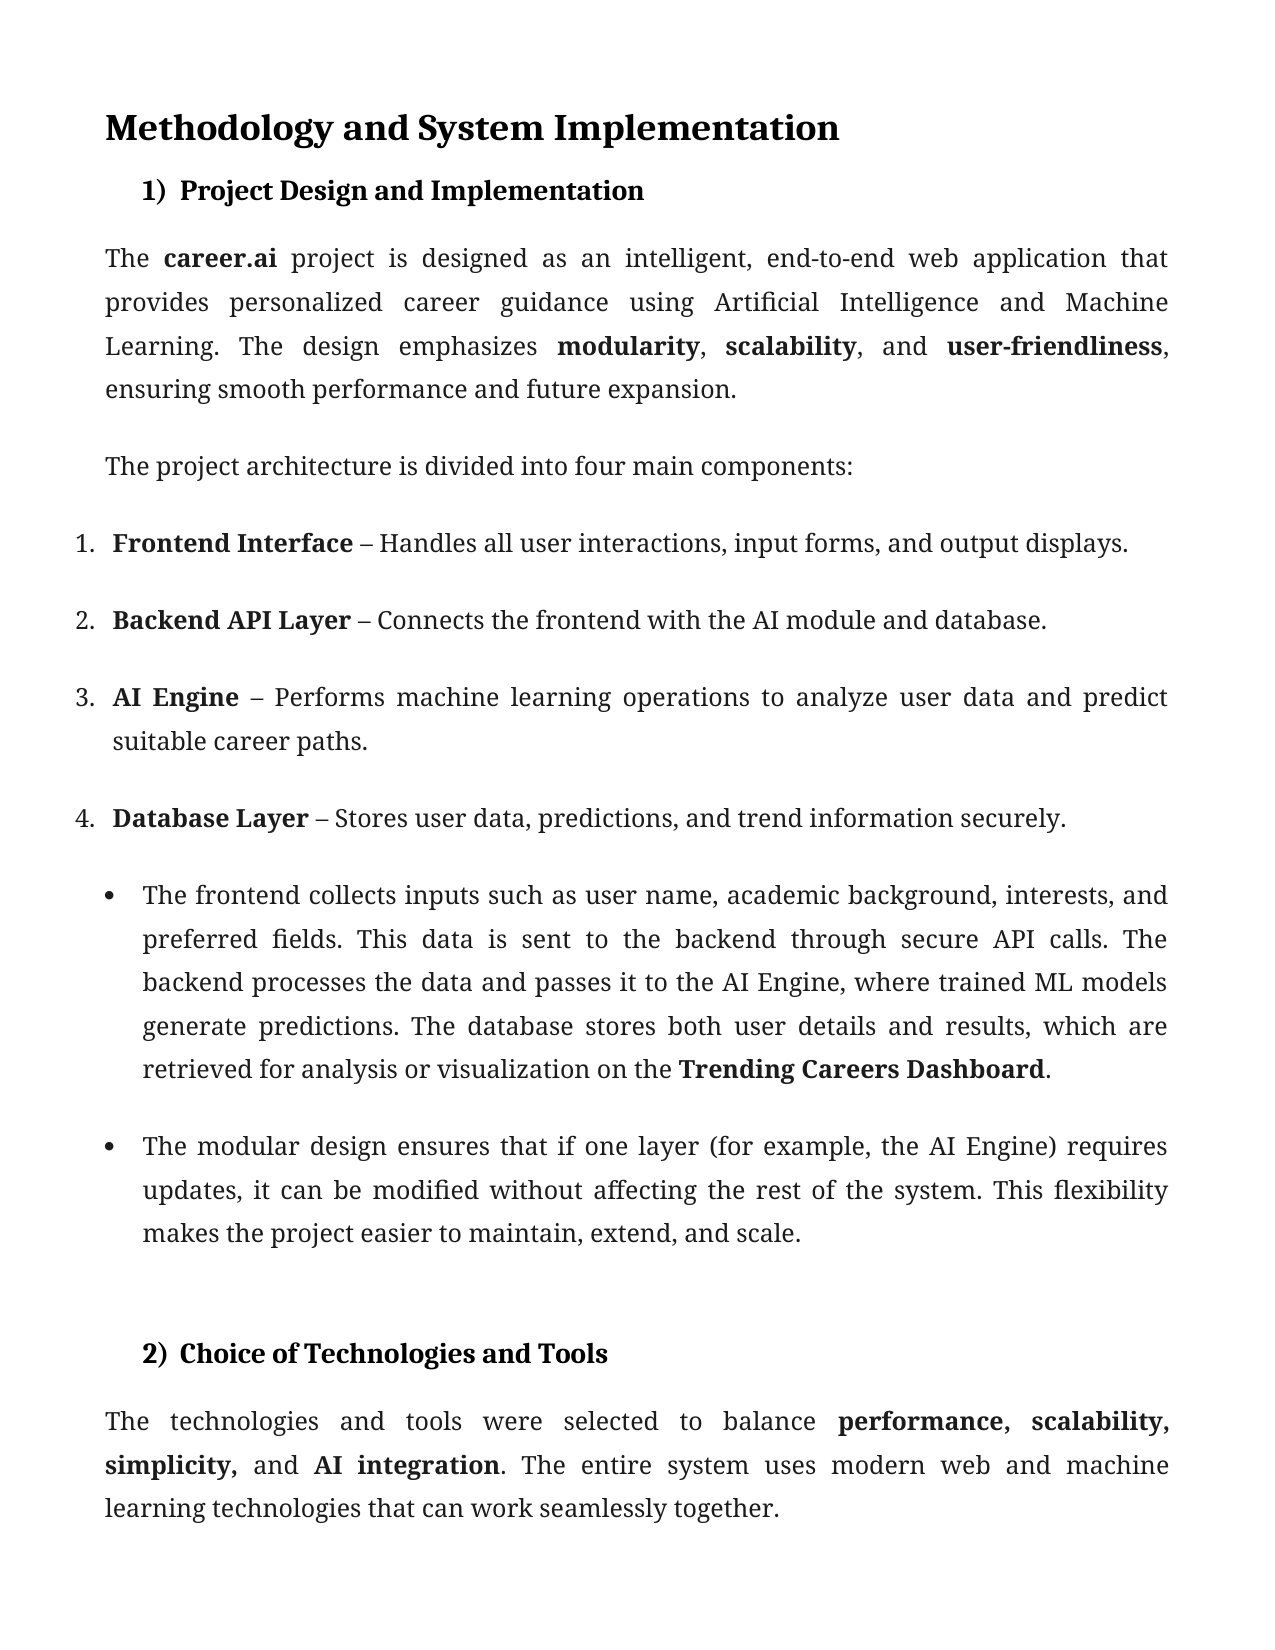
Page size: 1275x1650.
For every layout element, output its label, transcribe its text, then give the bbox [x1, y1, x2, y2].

list Frontend Interface – Handles all user interactions, input forms, and output displays. [75, 526, 1169, 560]
list AI Engine – Performs machine learning operations to analyze user data and predict suitable career paths. [75, 680, 1169, 758]
subtitle Project Design and Implementation [142, 174, 1237, 208]
text The technologies and tools were selected to balance performance, scalability, simplicity, and AI integration. The entire system uses modern web and machine learning technologies that can work seamlessly together. [105, 1404, 1170, 1525]
list Backend API Layer – Connects the frontend with the AI module and database. [75, 603, 1169, 637]
text The career.ai project is designed as an intelligent, end-to-end web application that provides personalized career guidance using Artificial Intelligence and Machine Learning. The design emphasizes modularity, scalability, and user-friendliness, ensuring smooth performance and future expansion. [105, 241, 1169, 406]
subtitle Choice of Technologies and Tools [142, 1337, 1237, 1370]
text The project architecture is divided into four main components: [105, 449, 1169, 483]
list Database Layer – Stores user data, predictions, and trend information securely. [75, 801, 1169, 835]
list The frontend collects inputs such as user name, academic background, interests, and preferred fields. This data is sent to the backend through secure API calls. The backend processes the data and passes it to the AI Engine, where trained ML models generate predictions. The database stores both user details and results, which are retrieved for analysis or visualization on the Trending Careers Dashboard. [105, 878, 1169, 1086]
list The modular design ensures that if one layer (for example, the AI Engine) requires updates, it can be modified without affecting the rest of the system. This flexibility makes the project easier to maintain, extend, and scale. [105, 1129, 1169, 1250]
subtitle Methodology and System Implementation [105, 107, 1237, 150]
